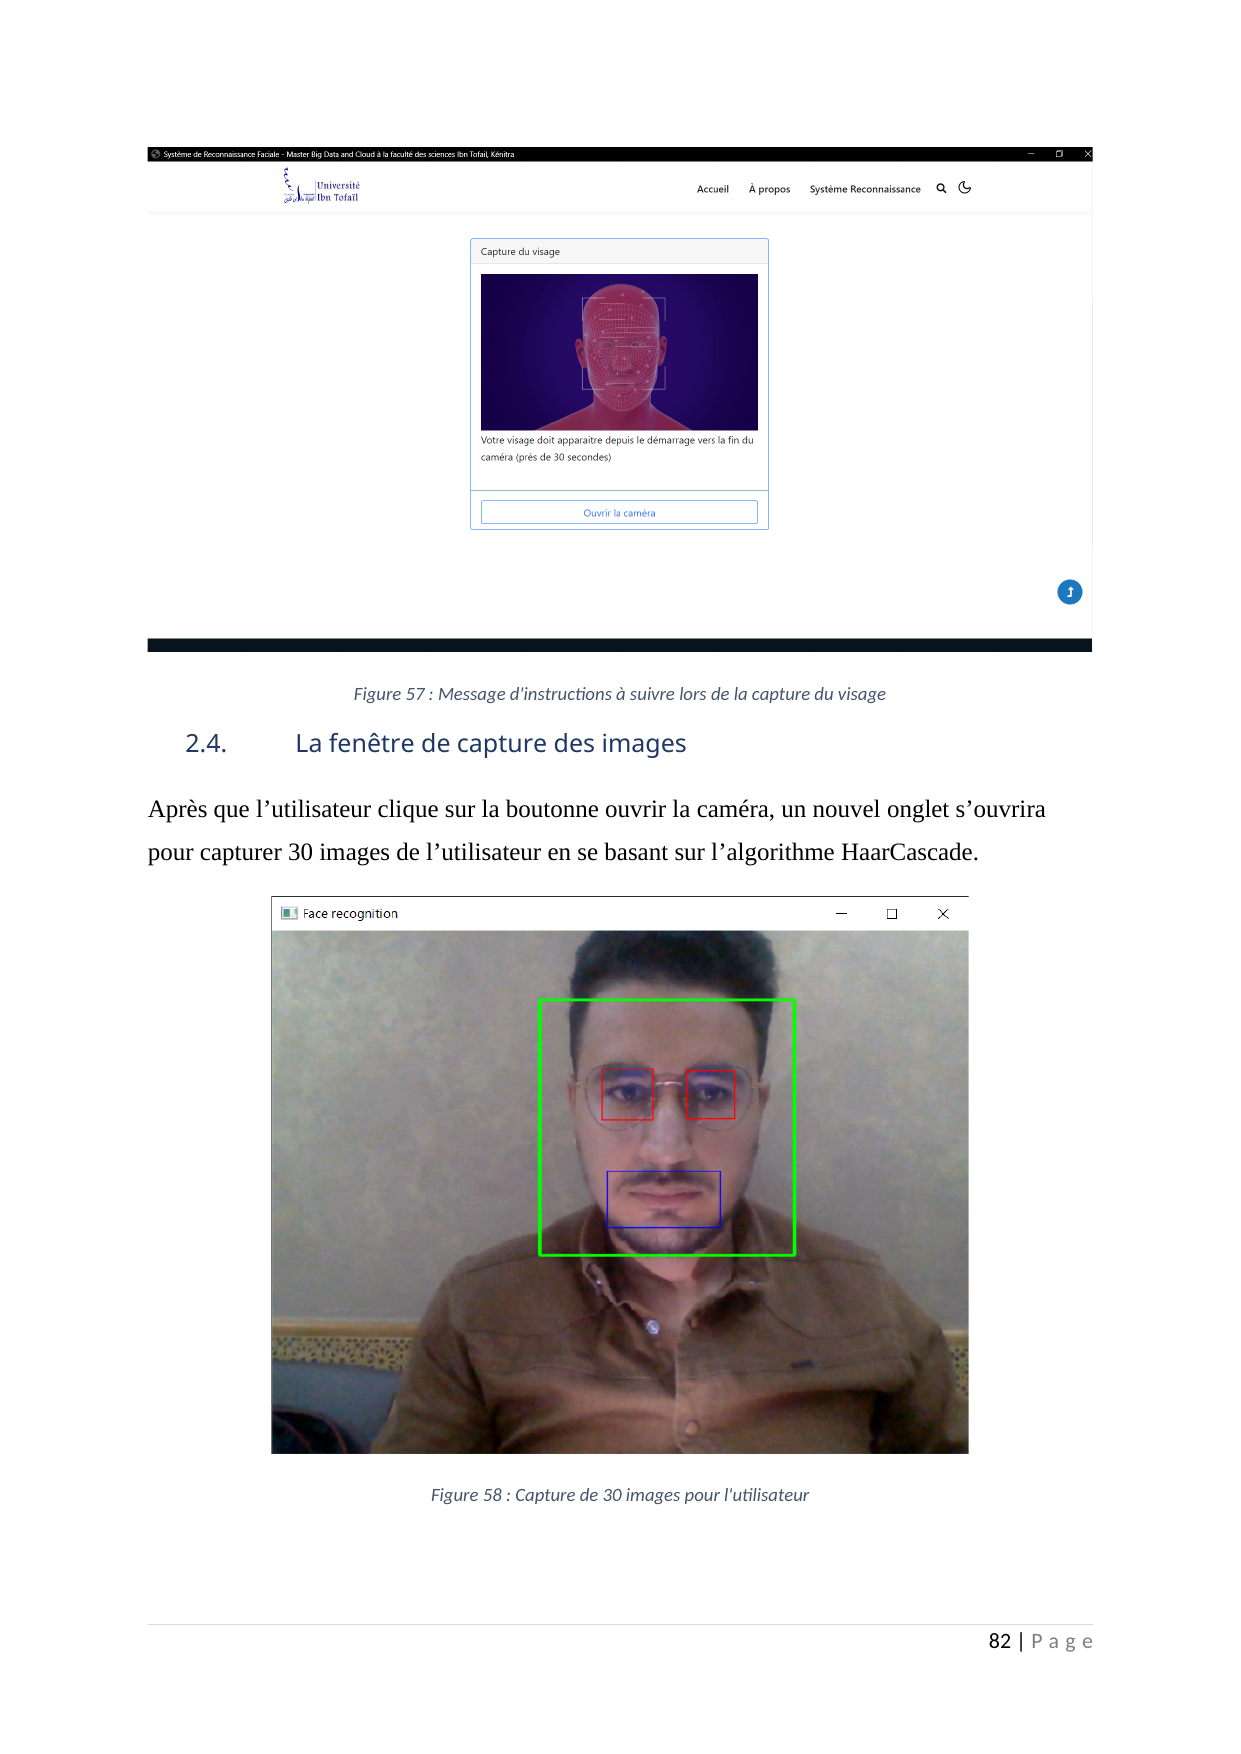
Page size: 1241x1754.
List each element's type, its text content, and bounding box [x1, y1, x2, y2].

picture [147, 147, 1093, 652]
text Après que l’utilisateur clique sur la boutonne ouvrir la caméra, un nouvel onglet s’ouvrira pour capturer 30 images de l’utilisateur en se basant sur l’algorithme HaarCascade. [148, 794, 1093, 866]
subtitle La fenêtre de capture des images [185, 726, 1093, 760]
picture [271, 896, 969, 1454]
